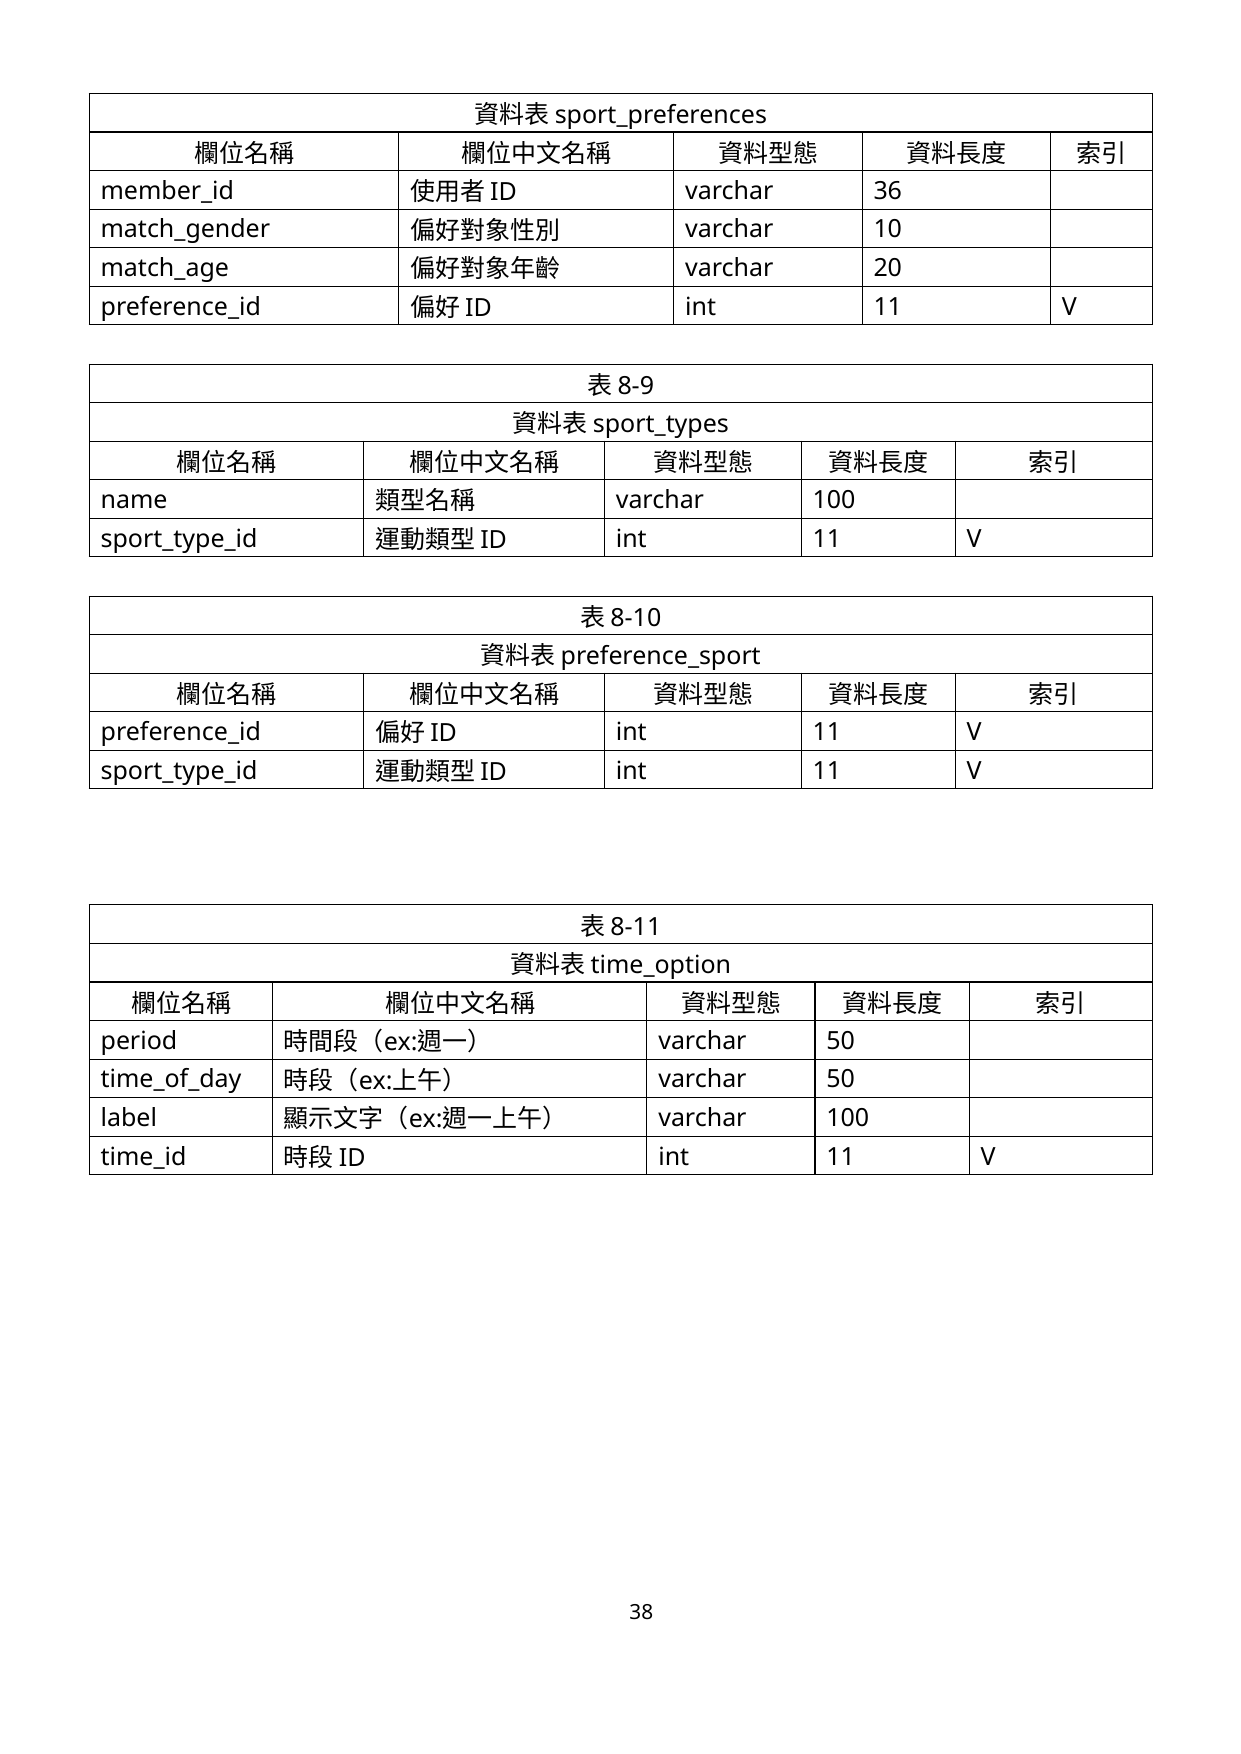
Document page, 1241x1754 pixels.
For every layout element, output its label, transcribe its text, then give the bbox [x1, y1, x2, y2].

table_cell 11 [863, 287, 1050, 324]
table_cell int [605, 712, 801, 750]
table_cell 時間段（ex:週一） [273, 1021, 646, 1058]
table_cell 索引 [970, 983, 1152, 1020]
table_cell 偏好對象性別 [399, 210, 673, 247]
table_cell 時段ID [273, 1137, 646, 1174]
table_cell 資料表sport_preferences [90, 94, 1152, 131]
table_cell 欄位中文名稱 [364, 442, 604, 479]
table_cell V [956, 519, 1152, 556]
table_cell 索引 [956, 674, 1152, 711]
table_cell varchar [647, 1060, 814, 1097]
table_cell match_age [90, 248, 398, 286]
table_cell preference_id [90, 287, 398, 324]
table_cell int [605, 519, 801, 556]
table_cell 資料型態 [605, 442, 801, 479]
table_cell 20 [863, 248, 1050, 286]
table_cell 資料長度 [802, 442, 955, 479]
table_cell 偏好ID [364, 712, 604, 750]
table_cell varchar [674, 248, 862, 286]
table_cell time_id [90, 1137, 272, 1174]
table_cell int [647, 1137, 814, 1174]
table_cell varchar [647, 1021, 814, 1058]
table_cell 資料型態 [647, 983, 814, 1020]
table_cell 資料表sport_types [90, 403, 1152, 441]
table_cell 資料型態 [674, 133, 862, 170]
table_cell 時段（ex:上午） [273, 1060, 646, 1097]
table_cell 索引 [956, 442, 1152, 479]
table_cell [1051, 248, 1152, 286]
table_cell V [1051, 287, 1152, 324]
table_cell 36 [863, 171, 1050, 208]
table_header 表8-10 [90, 597, 1152, 634]
table_cell 使用者ID [399, 171, 673, 208]
table_cell label [90, 1098, 272, 1136]
table_cell 10 [863, 210, 1050, 247]
table_cell sport_type_id [90, 519, 363, 556]
table_cell 索引 [1051, 133, 1152, 170]
table_cell 11 [816, 1137, 969, 1174]
table_cell match_gender [90, 210, 398, 247]
table_cell 資料長度 [802, 674, 955, 711]
table_cell 11 [802, 751, 955, 788]
table_cell member_id [90, 171, 398, 208]
table_cell [970, 1021, 1152, 1058]
table_cell 50 [816, 1060, 969, 1097]
table_cell 偏好ID [399, 287, 673, 324]
table_cell 運動類型ID [364, 519, 604, 556]
table_cell [1051, 210, 1152, 247]
table_cell 100 [816, 1098, 969, 1136]
table_cell sport_type_id [90, 751, 363, 788]
table_cell 欄位名稱 [90, 983, 272, 1020]
table_cell varchar [647, 1098, 814, 1136]
table_cell 運動類型ID [364, 751, 604, 788]
table_cell 顯示文字（ex:週一上午） [273, 1098, 646, 1136]
table_cell [1051, 171, 1152, 208]
table_cell varchar [605, 480, 801, 518]
table_cell [970, 1060, 1152, 1097]
table_cell int [605, 751, 801, 788]
table_cell period [90, 1021, 272, 1058]
table_cell 資料長度 [863, 133, 1050, 170]
table_cell 欄位中文名稱 [273, 983, 646, 1020]
table_cell 11 [802, 712, 955, 750]
table_cell 資料表preference_sport [90, 635, 1152, 673]
table_cell 資料長度 [816, 983, 969, 1020]
table_cell 欄位名稱 [90, 133, 398, 170]
table_cell 100 [802, 480, 955, 518]
table_cell V [956, 712, 1152, 750]
table_cell 50 [816, 1021, 969, 1058]
table_cell int [674, 287, 862, 324]
table_cell [956, 480, 1152, 518]
table_cell 欄位中文名稱 [399, 133, 673, 170]
table_cell 11 [802, 519, 955, 556]
table_cell 欄位名稱 [90, 442, 363, 479]
table_cell preference_id [90, 712, 363, 750]
table_cell 偏好對象年齡 [399, 248, 673, 286]
table_header 表8-9 [90, 365, 1152, 402]
table_cell V [956, 751, 1152, 788]
table_cell varchar [674, 210, 862, 247]
table_cell time_of_day [90, 1060, 272, 1097]
table_cell 資料表time_option [90, 944, 1152, 981]
table_cell 欄位名稱 [90, 674, 363, 711]
table_header 表8-11 [90, 905, 1152, 943]
table_cell 資料型態 [605, 674, 801, 711]
table_cell name [90, 480, 363, 518]
table_cell 欄位中文名稱 [364, 674, 604, 711]
table_cell 類型名稱 [364, 480, 604, 518]
table_cell varchar [674, 171, 862, 208]
table_cell [970, 1098, 1152, 1136]
table_cell V [970, 1137, 1152, 1174]
